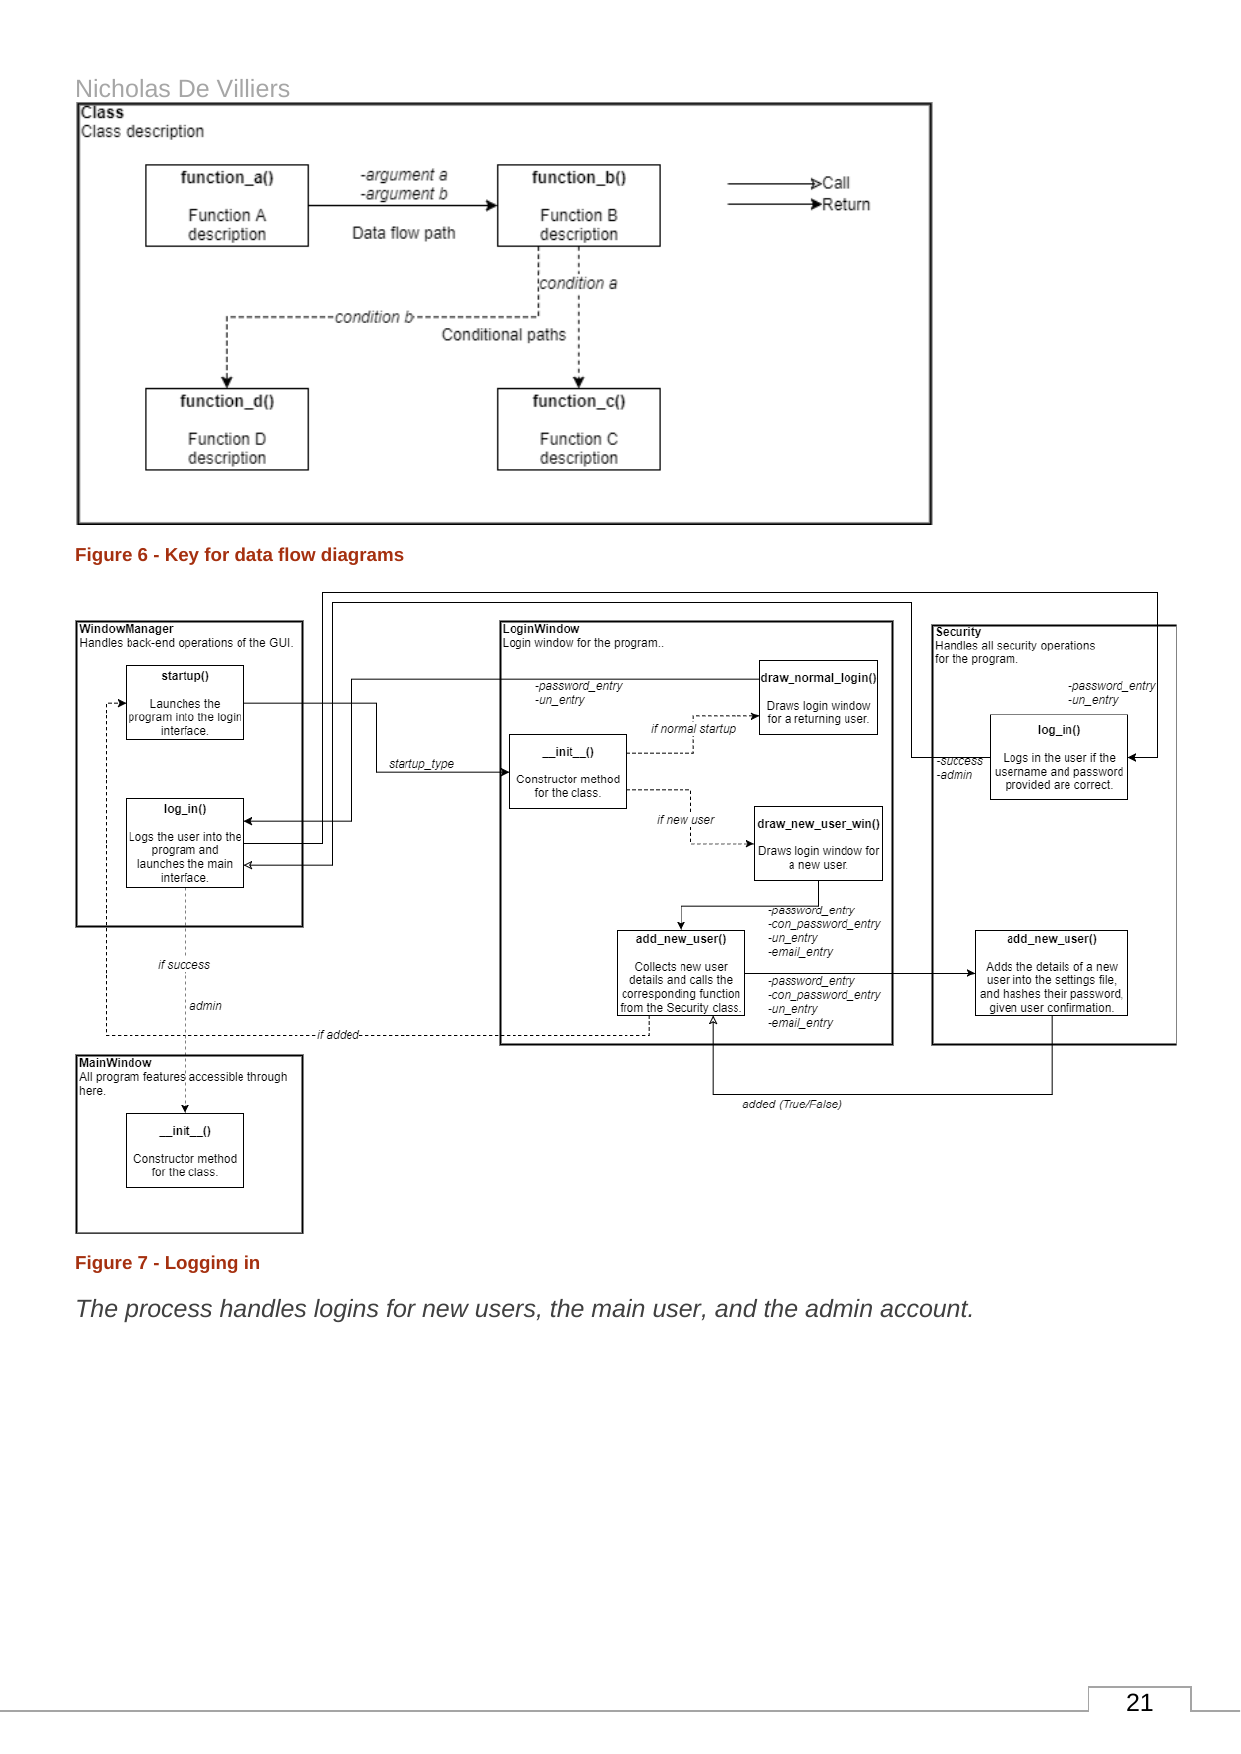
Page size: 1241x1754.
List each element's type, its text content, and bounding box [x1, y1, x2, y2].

text Figure 6 - Key for data flow diagrams [75, 544, 1165, 565]
text The process handles logins for new users, the main user, and the admin account. [75, 1294, 1165, 1323]
picture [75, 586, 1177, 1234]
picture [75, 102, 933, 525]
text Figure 7 - Logging in [75, 1252, 1165, 1274]
